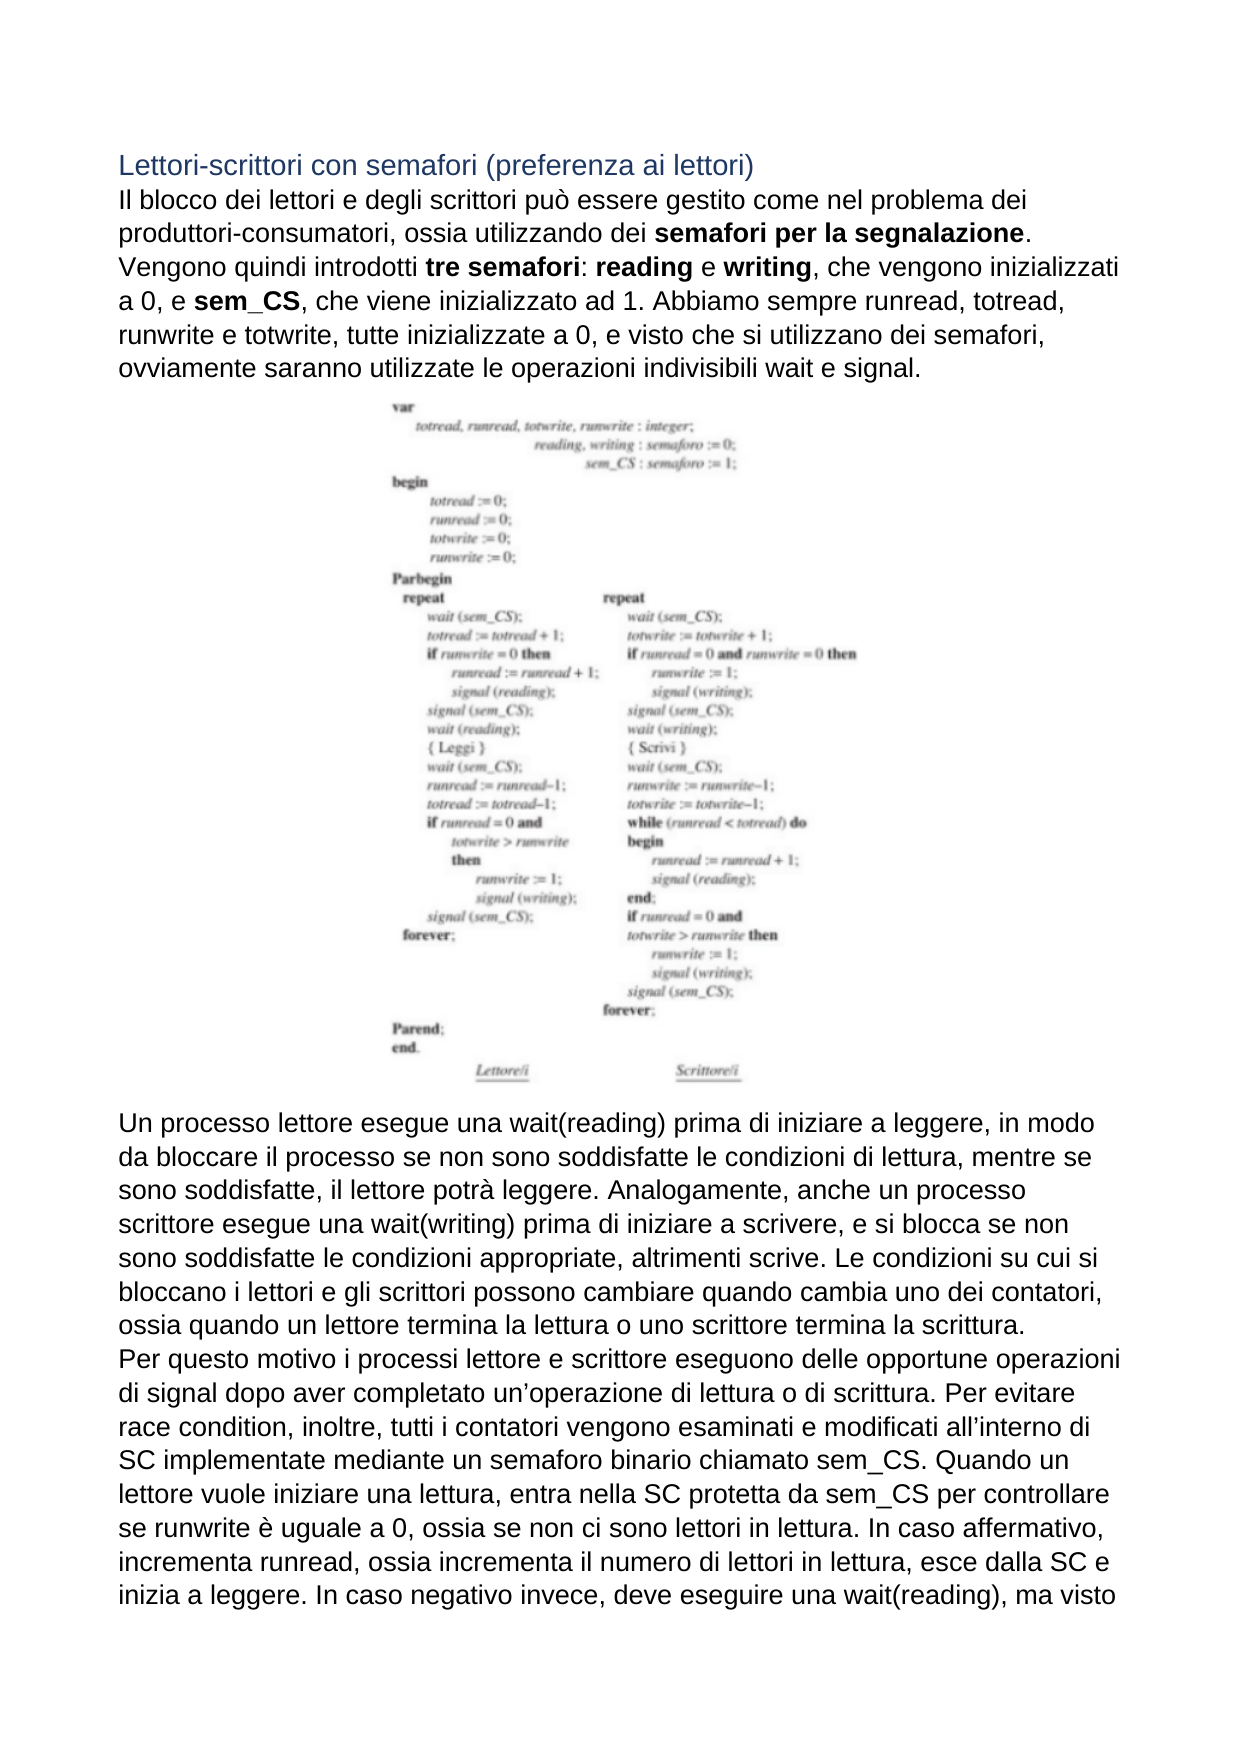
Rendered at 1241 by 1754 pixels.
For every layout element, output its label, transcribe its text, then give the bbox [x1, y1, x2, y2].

subtitle Lettori-scrittori con semafori (preferenza ai lettori) [118, 148, 1122, 181]
text Il blocco dei lettori e degli scrittori può essere gestito come nel problema dei produttori-consumatori, ossia utilizzando dei semafori per la segnalazione. Vengono quindi introdotti tre semafori: reading e writing, che vengono inizializzati a 0, e sem_CS, che viene inizializzato ad 1. Abbiamo sempre runread, totread, runwrite e totwrite, tutte inizializzate a 0, e visto che si utilizzano dei semafori, ovviamente saranno utilizzate le operazioni indivisibili wait e signal. [118, 184, 1122, 384]
picture [381, 402, 859, 1088]
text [118, 1107, 1122, 1611]
